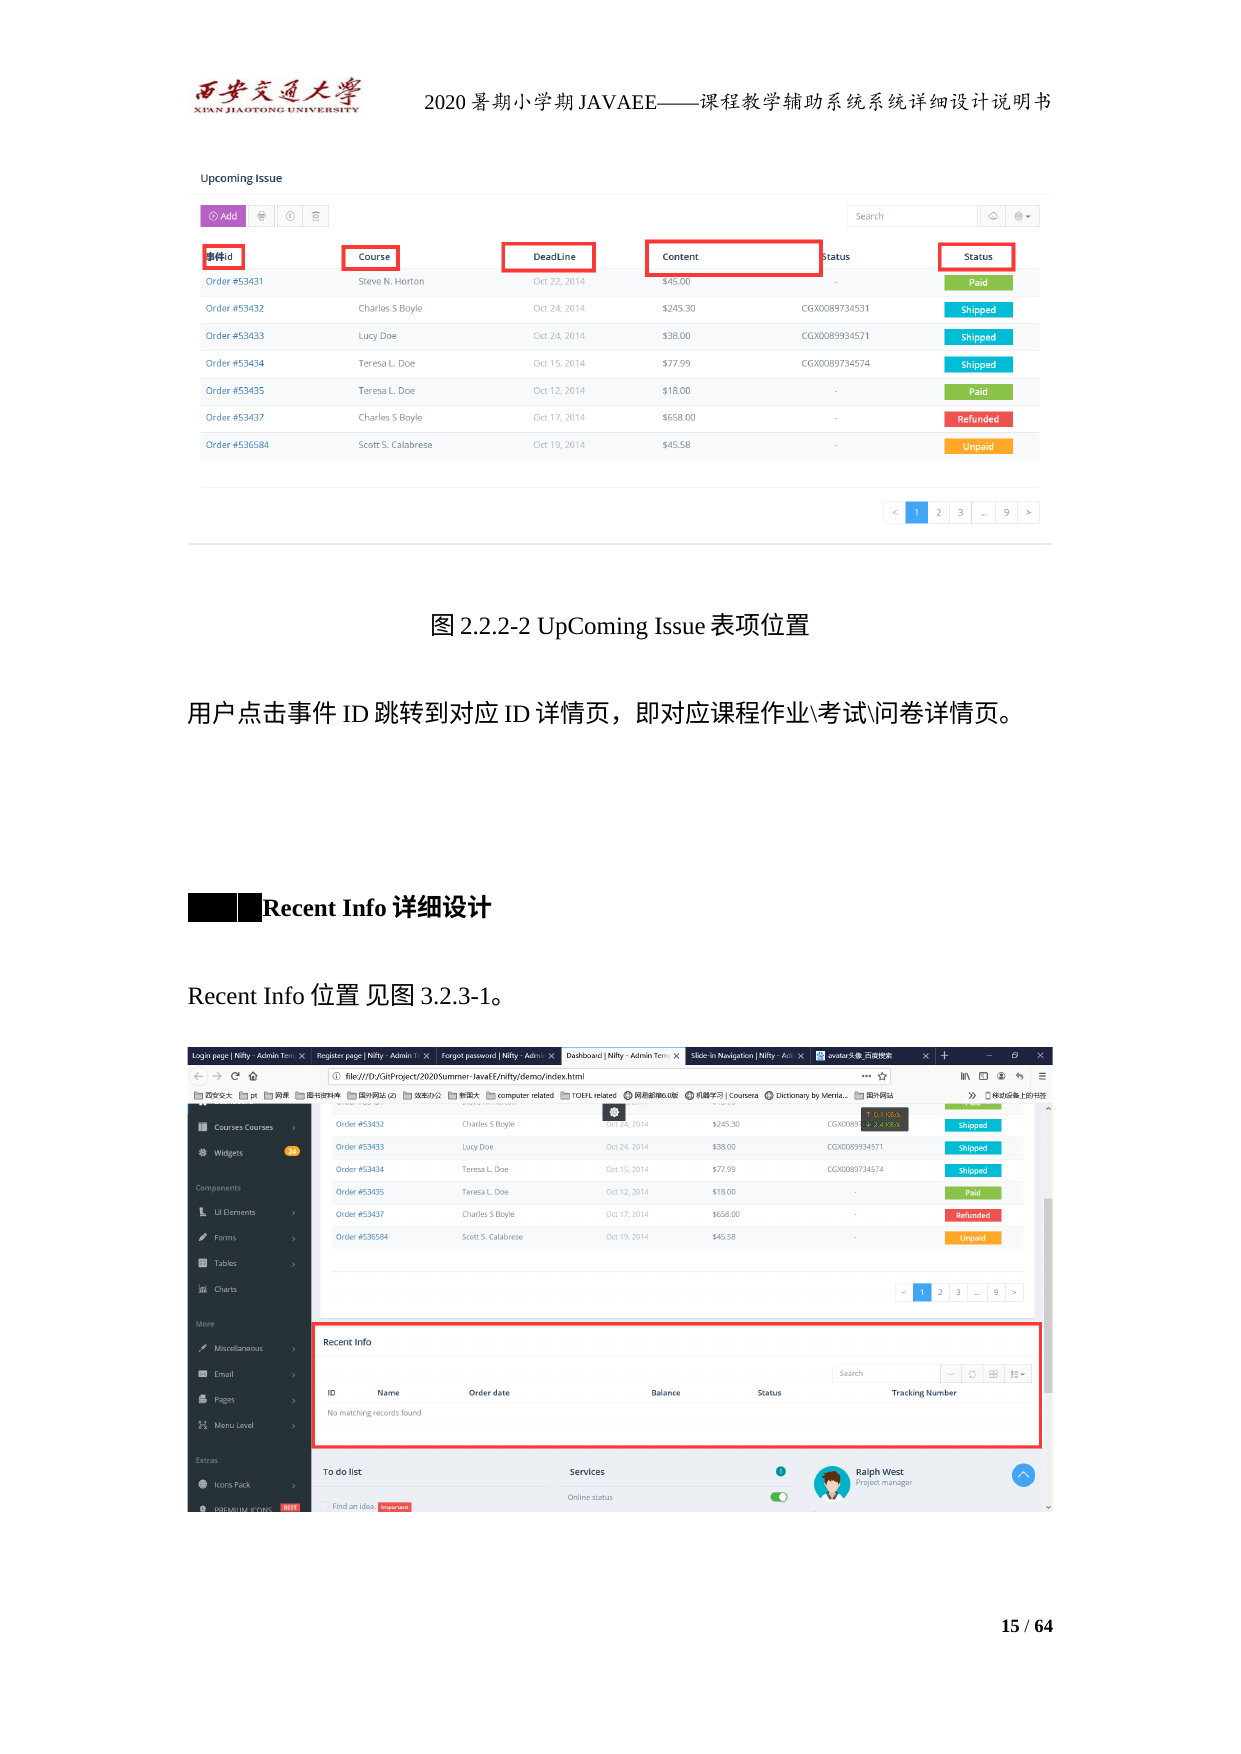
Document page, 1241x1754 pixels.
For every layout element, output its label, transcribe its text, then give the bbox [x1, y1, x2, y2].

text 图2.2.2-2 UpComing Issue表项位置 [187, 590, 1053, 658]
subtitle Recent Info详细设计 [187, 872, 1053, 939]
text Recent Info位置 见图3.2.3-1。 [187, 959, 1053, 1027]
picture [187, 163, 1053, 545]
picture [189, 77, 364, 114]
text 用户点击事件ID跳转到对应ID详情页，即对应课程作业\考试\问卷详情页。 [187, 677, 1053, 745]
picture [187, 1047, 1053, 1512]
